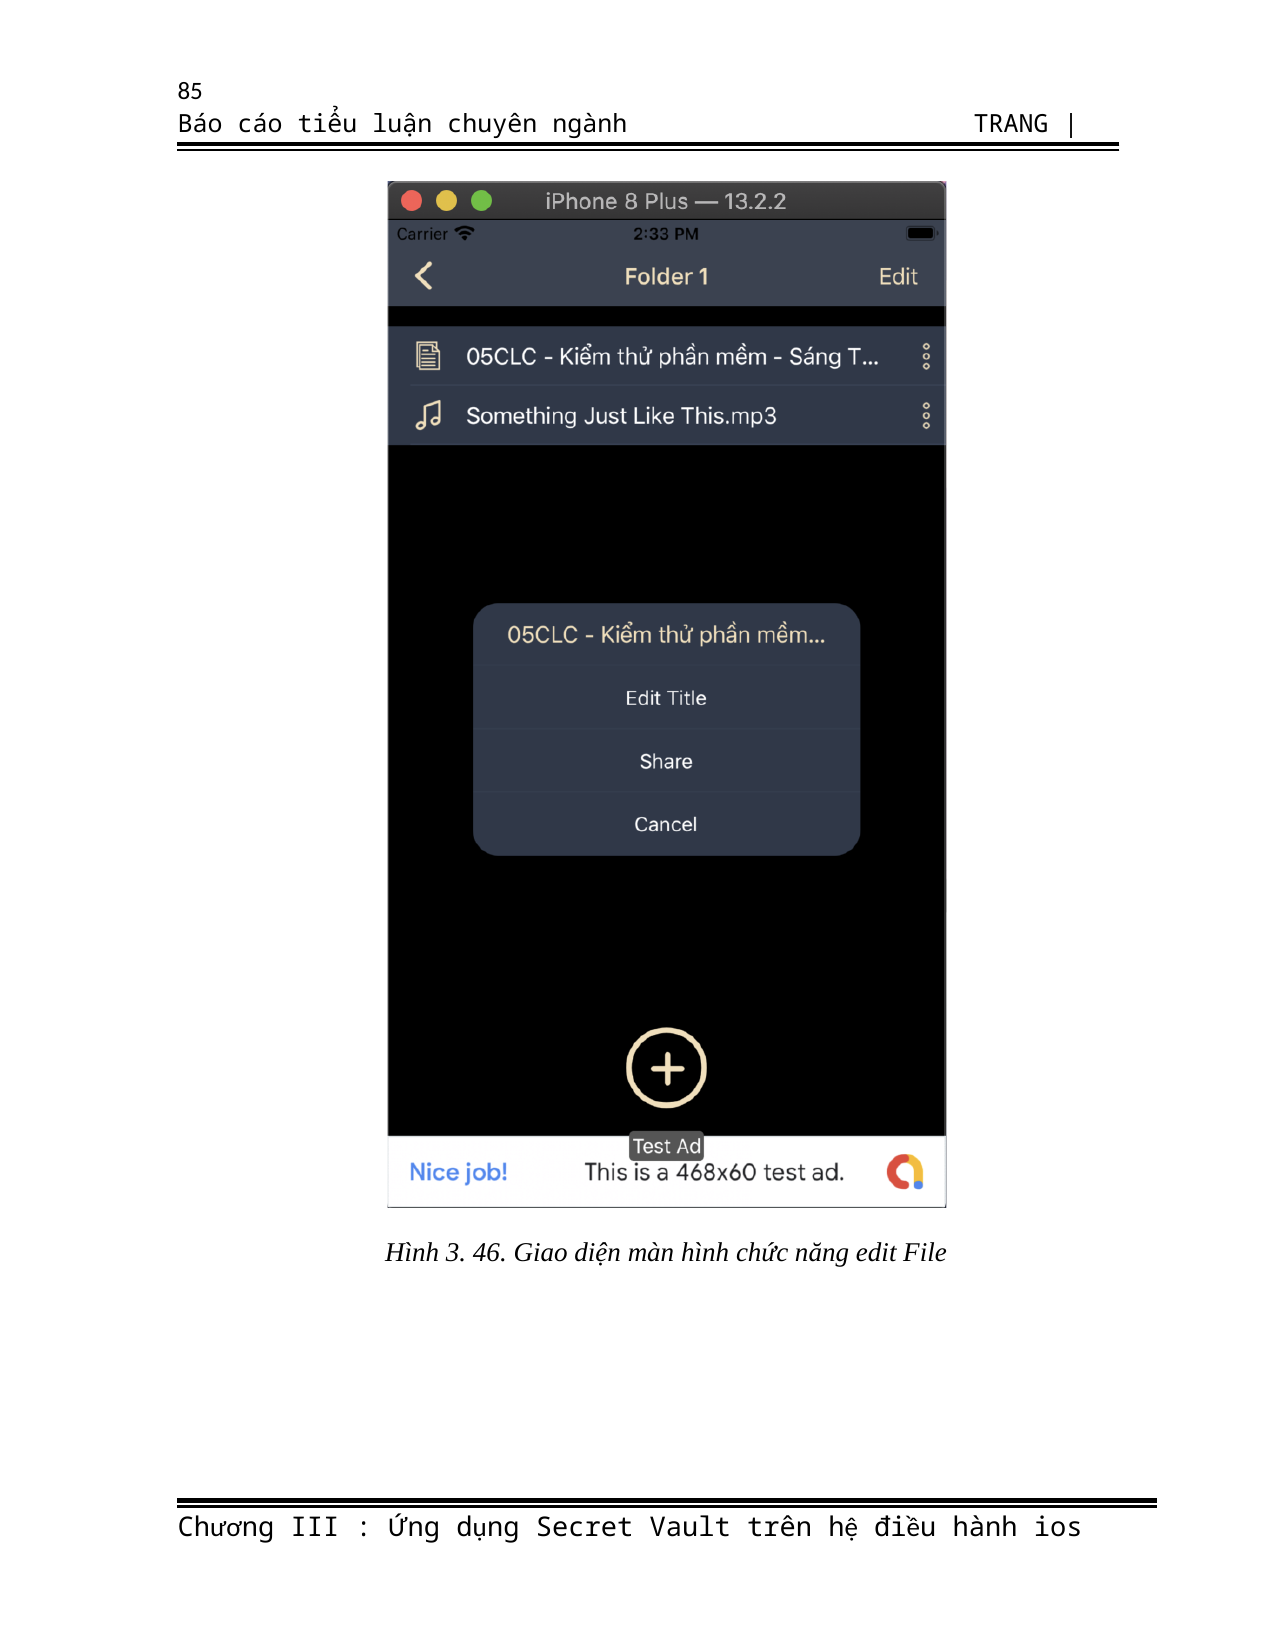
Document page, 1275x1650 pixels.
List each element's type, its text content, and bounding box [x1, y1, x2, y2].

text Hình 3. 46. Giao diện màn hình chức năng edit File [177, 1236, 1157, 1267]
picture [387, 181, 947, 1208]
